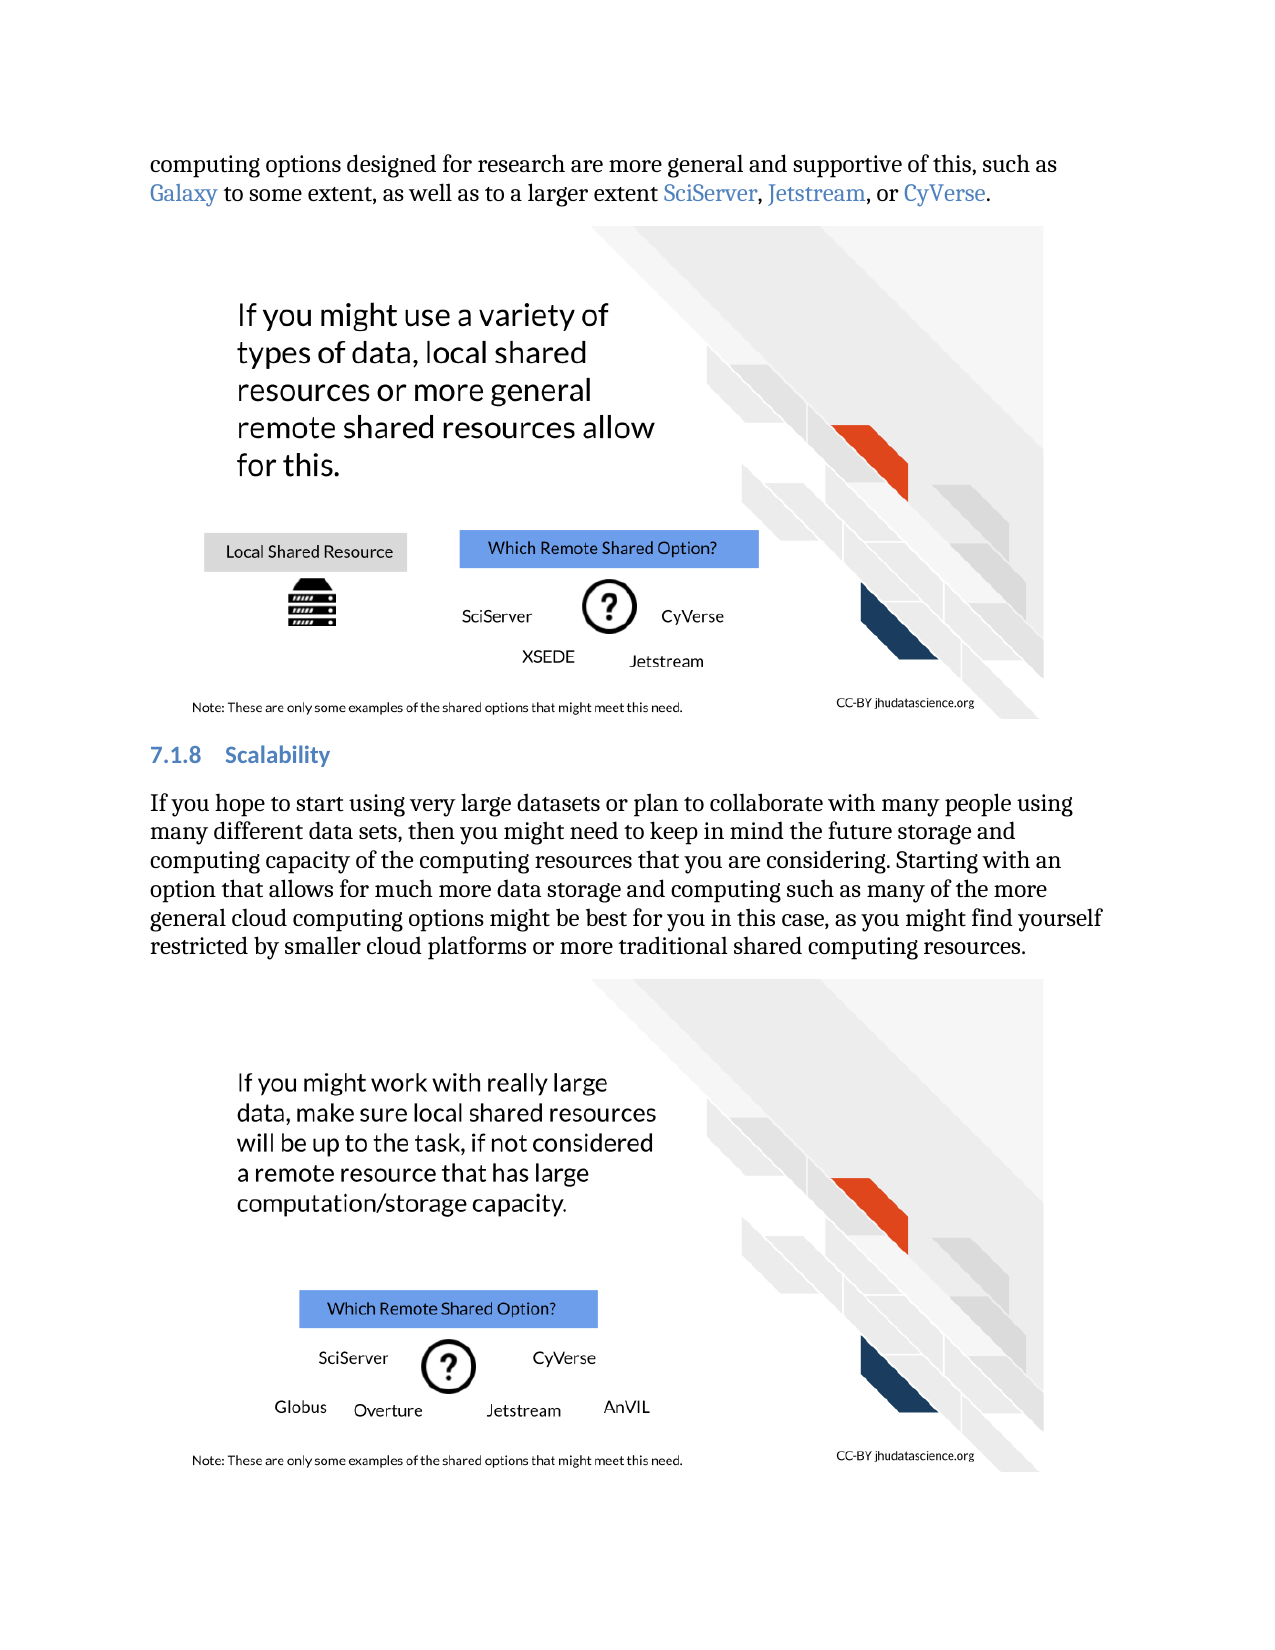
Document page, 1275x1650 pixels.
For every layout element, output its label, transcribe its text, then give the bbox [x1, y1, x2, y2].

picture [168, 979, 1044, 1472]
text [150, 150, 1125, 207]
picture [168, 226, 1044, 719]
subtitle 7.1.8 Scalability [150, 739, 1125, 770]
text If you hope to start using very large datasets or plan to collaborate with many people using many different data sets, then you might need to keep in mind the future storage and computing capacity of the computing resources that you are considering. Starting with an option that allows for much more data storage and computing such as many of the more general cloud computing options might be best for you in this case, as you might find yourself restricted by smaller cloud platforms or more traditional shared computing resources. [150, 788, 1125, 961]
